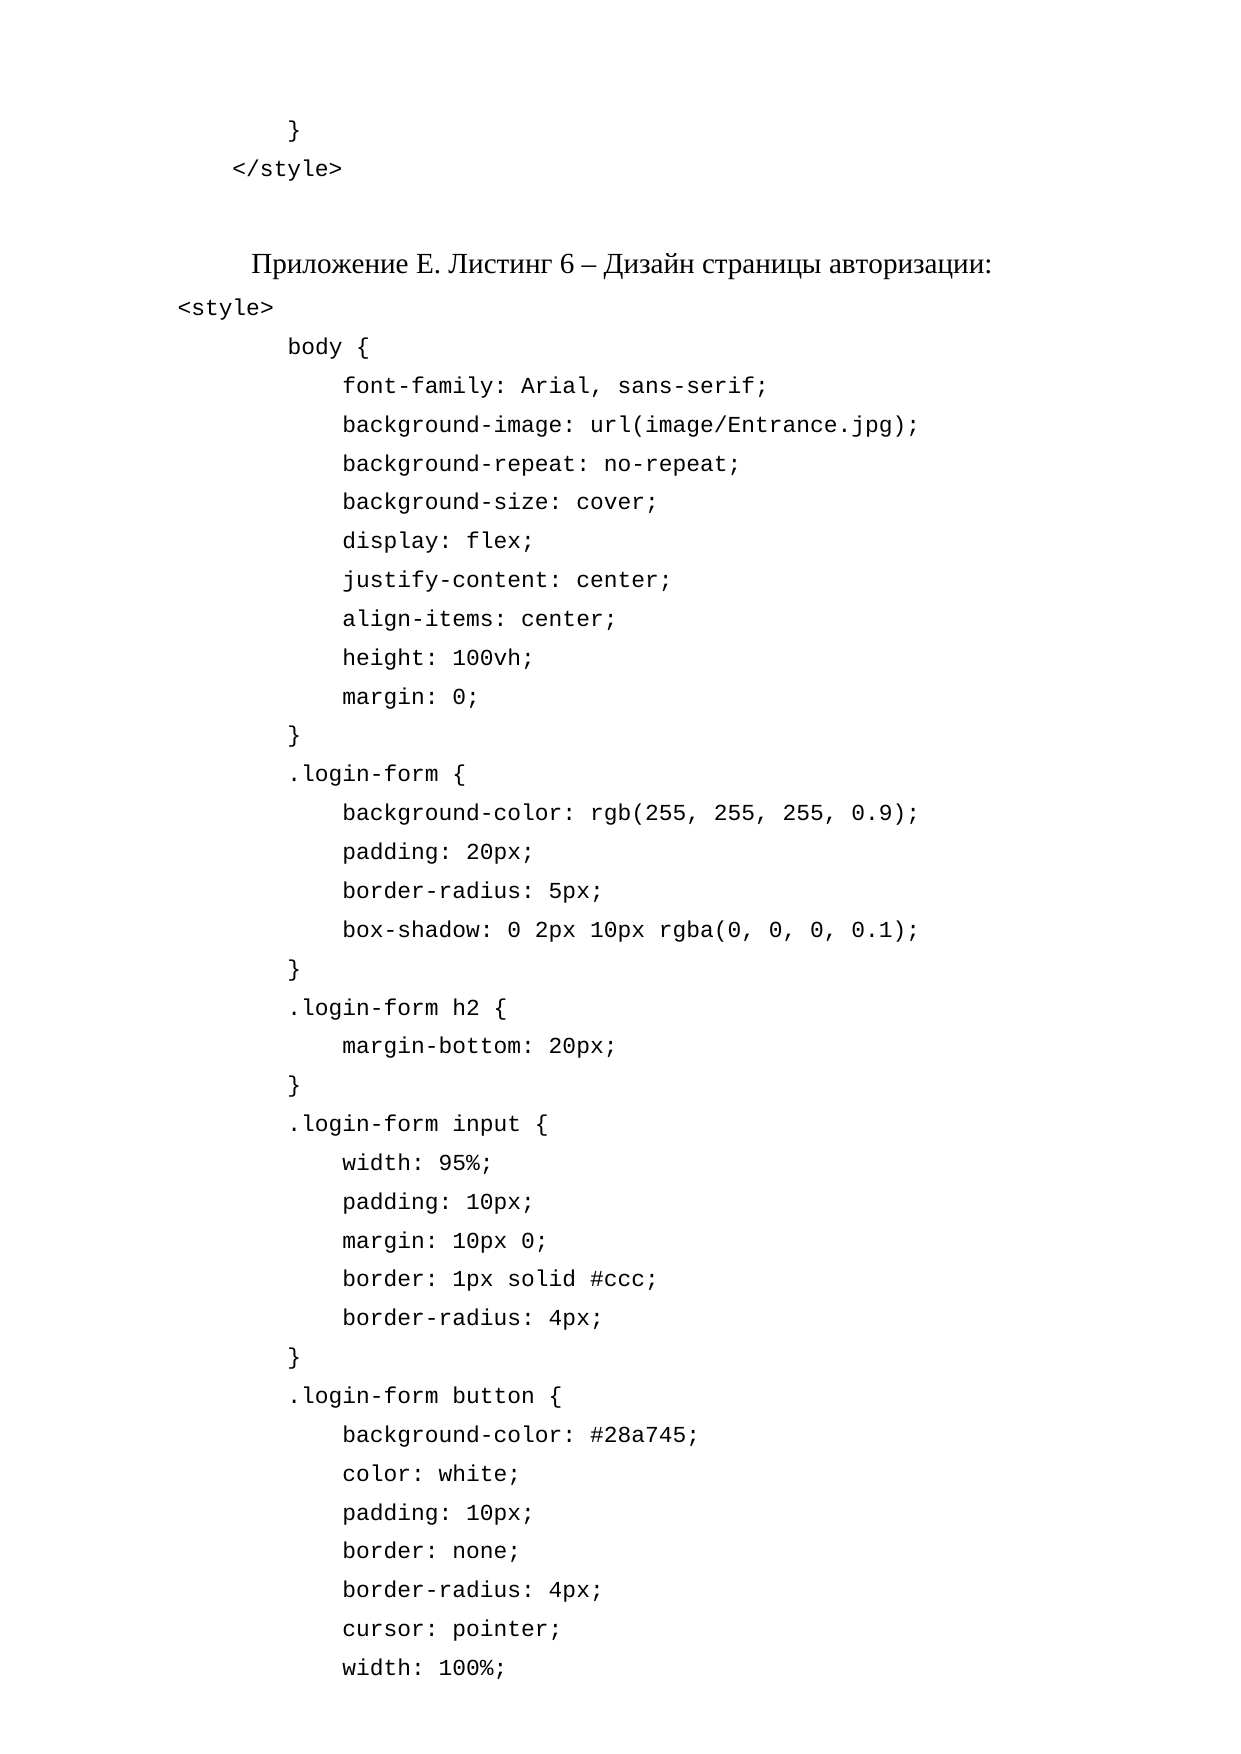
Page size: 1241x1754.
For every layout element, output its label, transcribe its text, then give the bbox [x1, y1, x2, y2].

text box-shadow: 0 2px 10px rgba(0, 0, 0, 0.1); [177, 918, 1181, 944]
text } [177, 957, 1181, 983]
text <style> [177, 296, 1181, 322]
text border: none; [177, 1540, 1181, 1566]
text color: white; [177, 1462, 1181, 1488]
text border: 1px solid #ccc; [177, 1268, 1181, 1294]
text Приложение Е. Листинг 6 – Дизайн страницы авторизации: [177, 246, 1181, 280]
text background-color: #28a745; [177, 1423, 1181, 1449]
text } [177, 724, 1181, 750]
text background-color: rgb(255, 255, 255, 0.9); [177, 802, 1181, 827]
text font-family: Arial, sans-serif; [177, 374, 1181, 400]
text align-items: center; [177, 607, 1181, 633]
text padding: 10px; [177, 1501, 1181, 1527]
text } [177, 1346, 1181, 1371]
text margin: 0; [177, 685, 1181, 711]
text border-radius: 5px; [177, 879, 1181, 905]
text body { [177, 335, 1181, 361]
text } [177, 1073, 1181, 1099]
text </style> [177, 157, 1181, 183]
text background-repeat: no-repeat; [177, 452, 1181, 478]
text .login-form h2 { [177, 996, 1181, 1022]
text height: 100vh; [177, 646, 1181, 672]
text margin-bottom: 20px; [177, 1035, 1181, 1061]
text padding: 20px; [177, 840, 1181, 866]
text background-image: url(image/Entrance.jpg); [177, 413, 1181, 439]
text margin: 10px 0; [177, 1229, 1181, 1255]
text padding: 10px; [177, 1190, 1181, 1216]
text border-radius: 4px; [177, 1307, 1181, 1333]
text border-radius: 4px; [177, 1579, 1181, 1604]
text background-size: cover; [177, 491, 1181, 517]
text .login-form input { [177, 1112, 1181, 1138]
text cursor: pointer; [177, 1617, 1181, 1643]
text .login-form button { [177, 1384, 1181, 1410]
text display: flex; [177, 529, 1181, 556]
text } [177, 118, 1181, 144]
text width: 95%; [177, 1151, 1181, 1177]
text width: 100%; [177, 1656, 1181, 1682]
text .login-form { [177, 763, 1181, 789]
text justify-content: center; [177, 568, 1181, 594]
